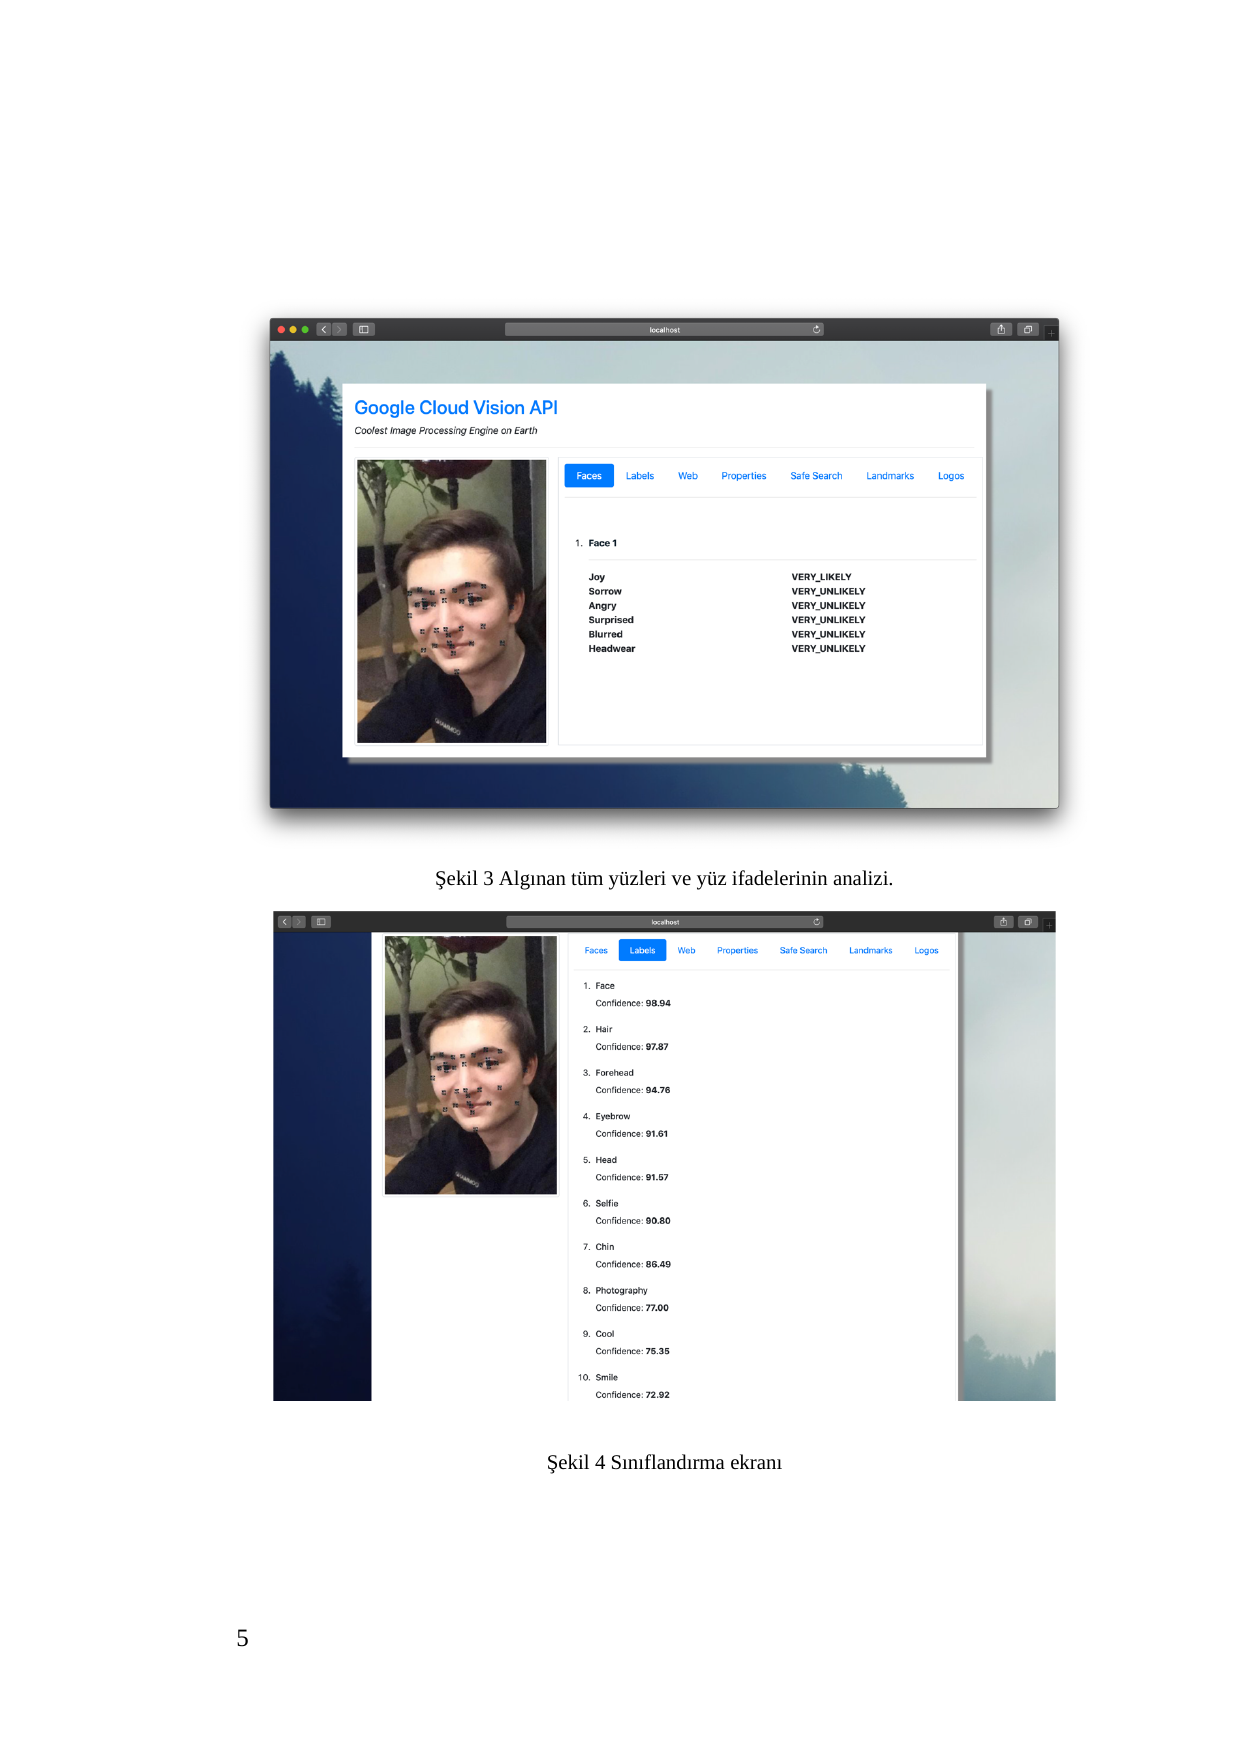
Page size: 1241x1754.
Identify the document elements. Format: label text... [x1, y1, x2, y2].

picture [273, 911, 1056, 1401]
picture [236, 295, 1092, 852]
text Şekil 3 Algınan tüm yüzleri ve yüz ifadelerinin analizi. [236, 866, 1092, 890]
text Şekil 4 Sınıflandırma ekranı [236, 1450, 1092, 1474]
